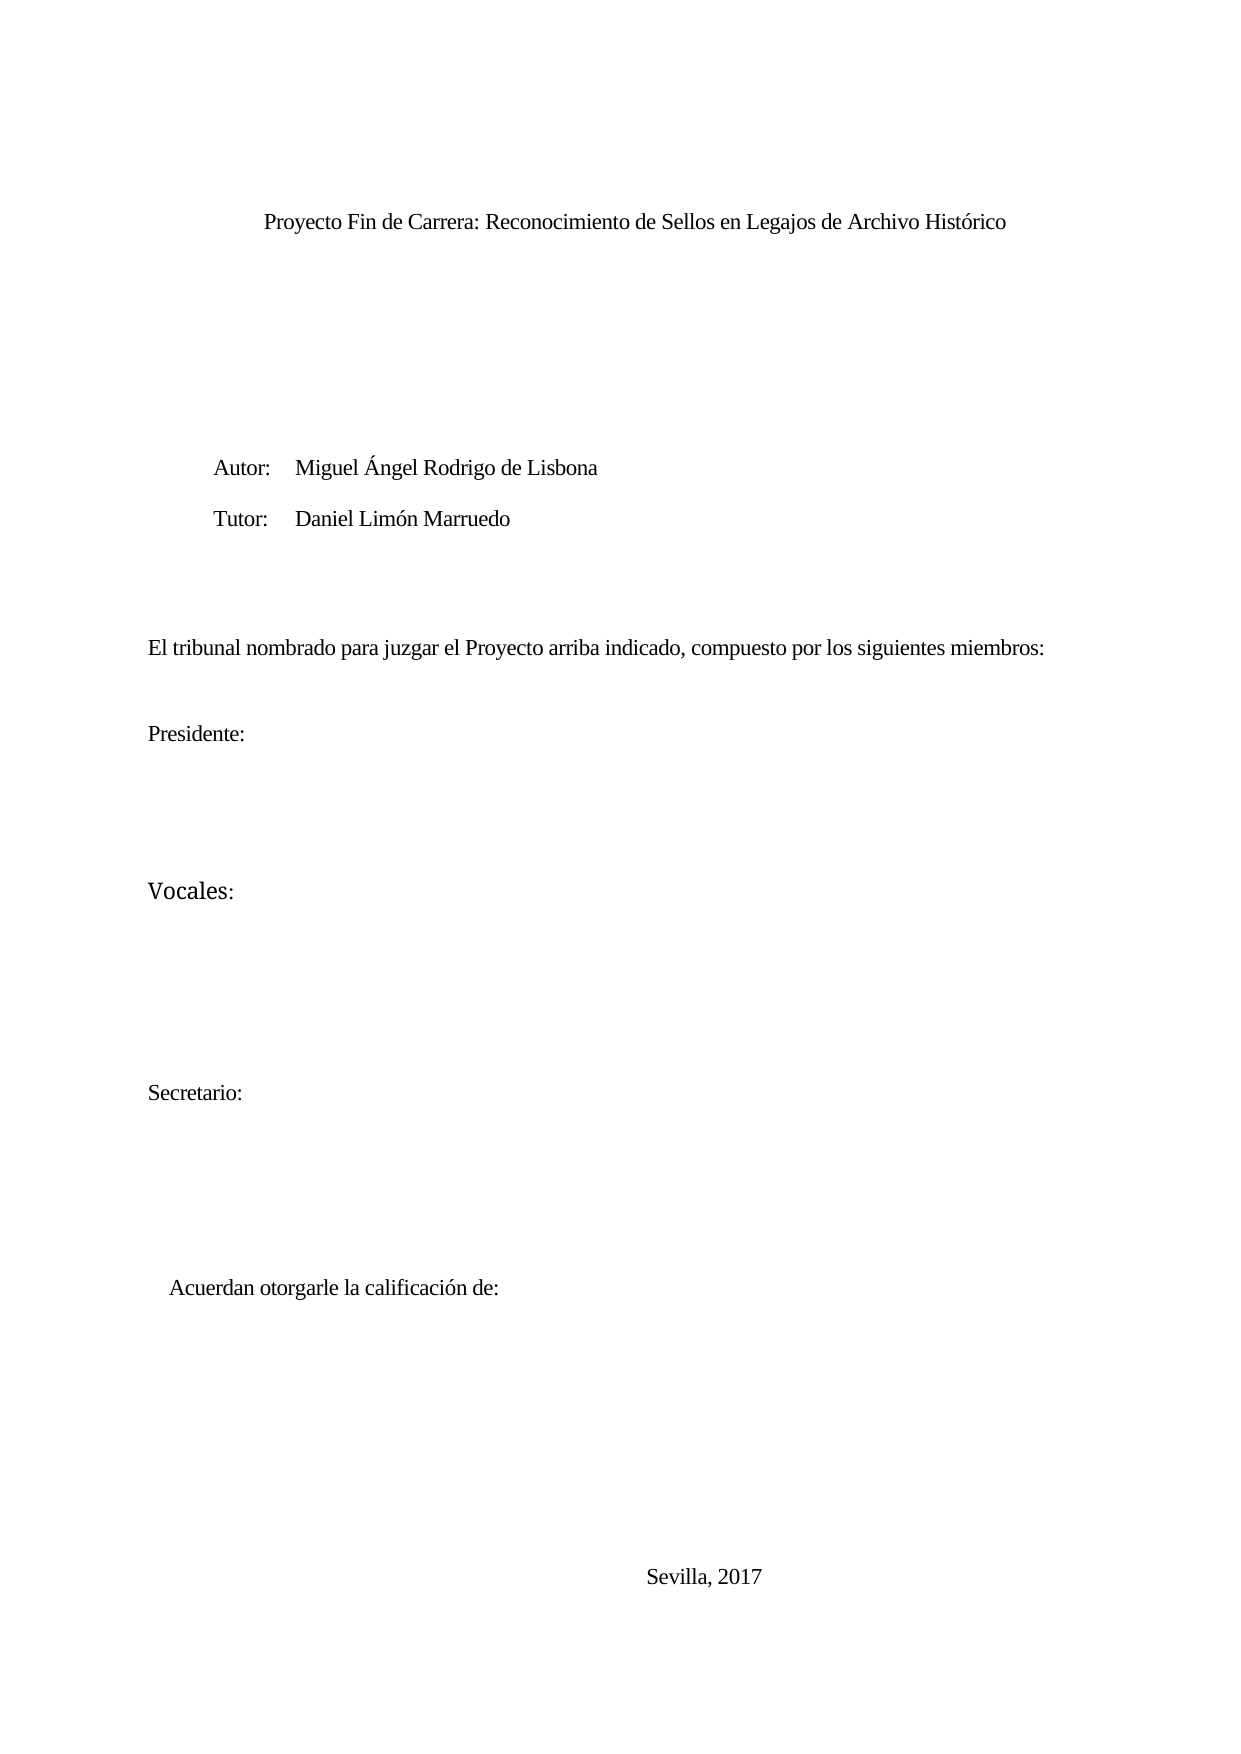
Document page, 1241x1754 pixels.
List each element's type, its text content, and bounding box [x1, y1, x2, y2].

text Proyecto Fin de Carrera: [148, 208, 1122, 235]
text El tribunal nombrado para juzgar el Proyecto arriba indicado, compuesto por los siguientes miembros: [148, 634, 1121, 661]
table_header Autor: [202, 441, 283, 493]
table_header Miguel Ángel Rodrigo de Lisbona [284, 441, 615, 493]
table_cell Tutor: [202, 493, 283, 544]
text Vocales: [148, 875, 1122, 907]
text Sevilla, 2017 [646, 1563, 1121, 1589]
table_cell Daniel Limón Marruedo [284, 493, 615, 544]
text Secretario: [148, 1079, 1122, 1106]
text Acuerdan otorgarle la calificación de: [168, 1274, 1121, 1300]
text Presidente: [148, 720, 1122, 746]
